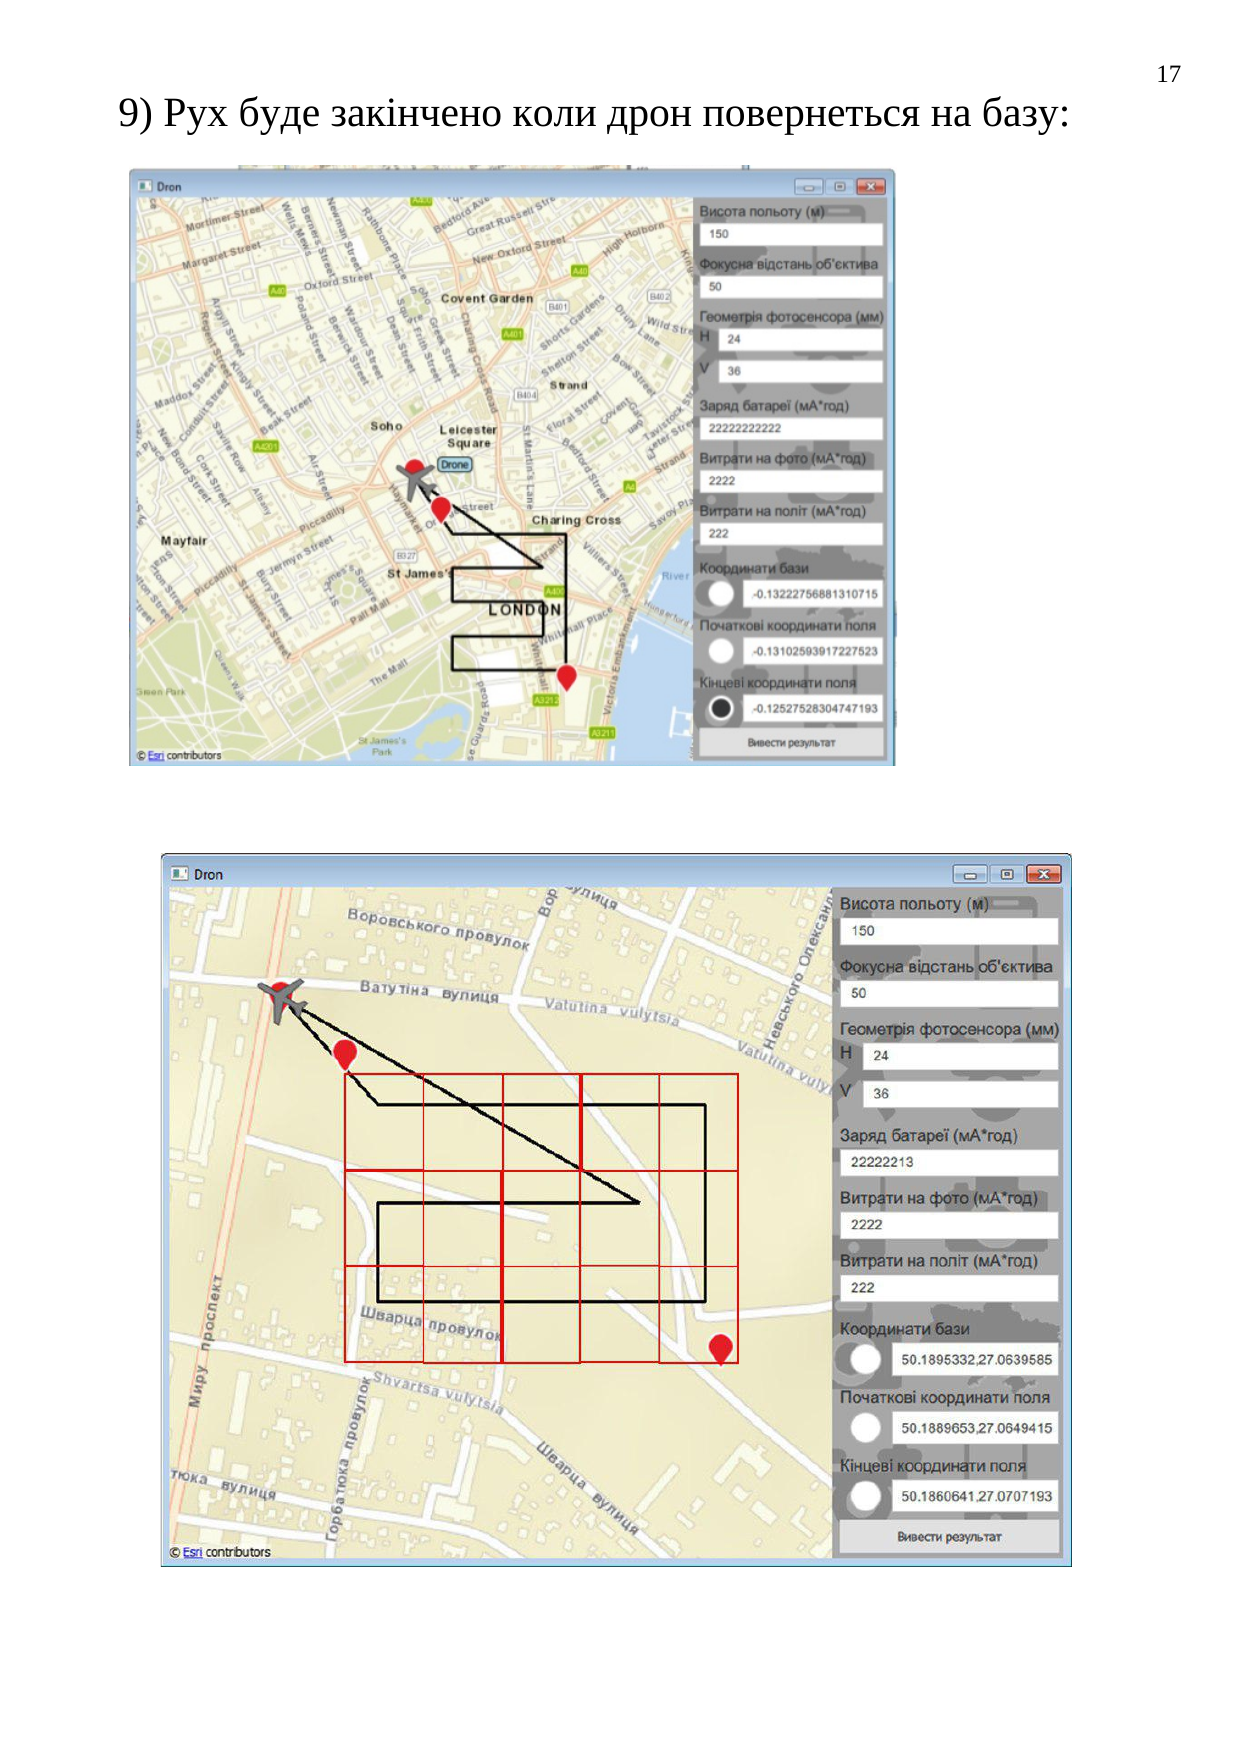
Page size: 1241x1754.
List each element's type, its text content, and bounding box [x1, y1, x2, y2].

text 9) Рух буде закінчено коли дрон повернеться на базу: [118, 88, 1181, 136]
picture [160, 853, 1072, 1567]
picture [129, 165, 898, 766]
